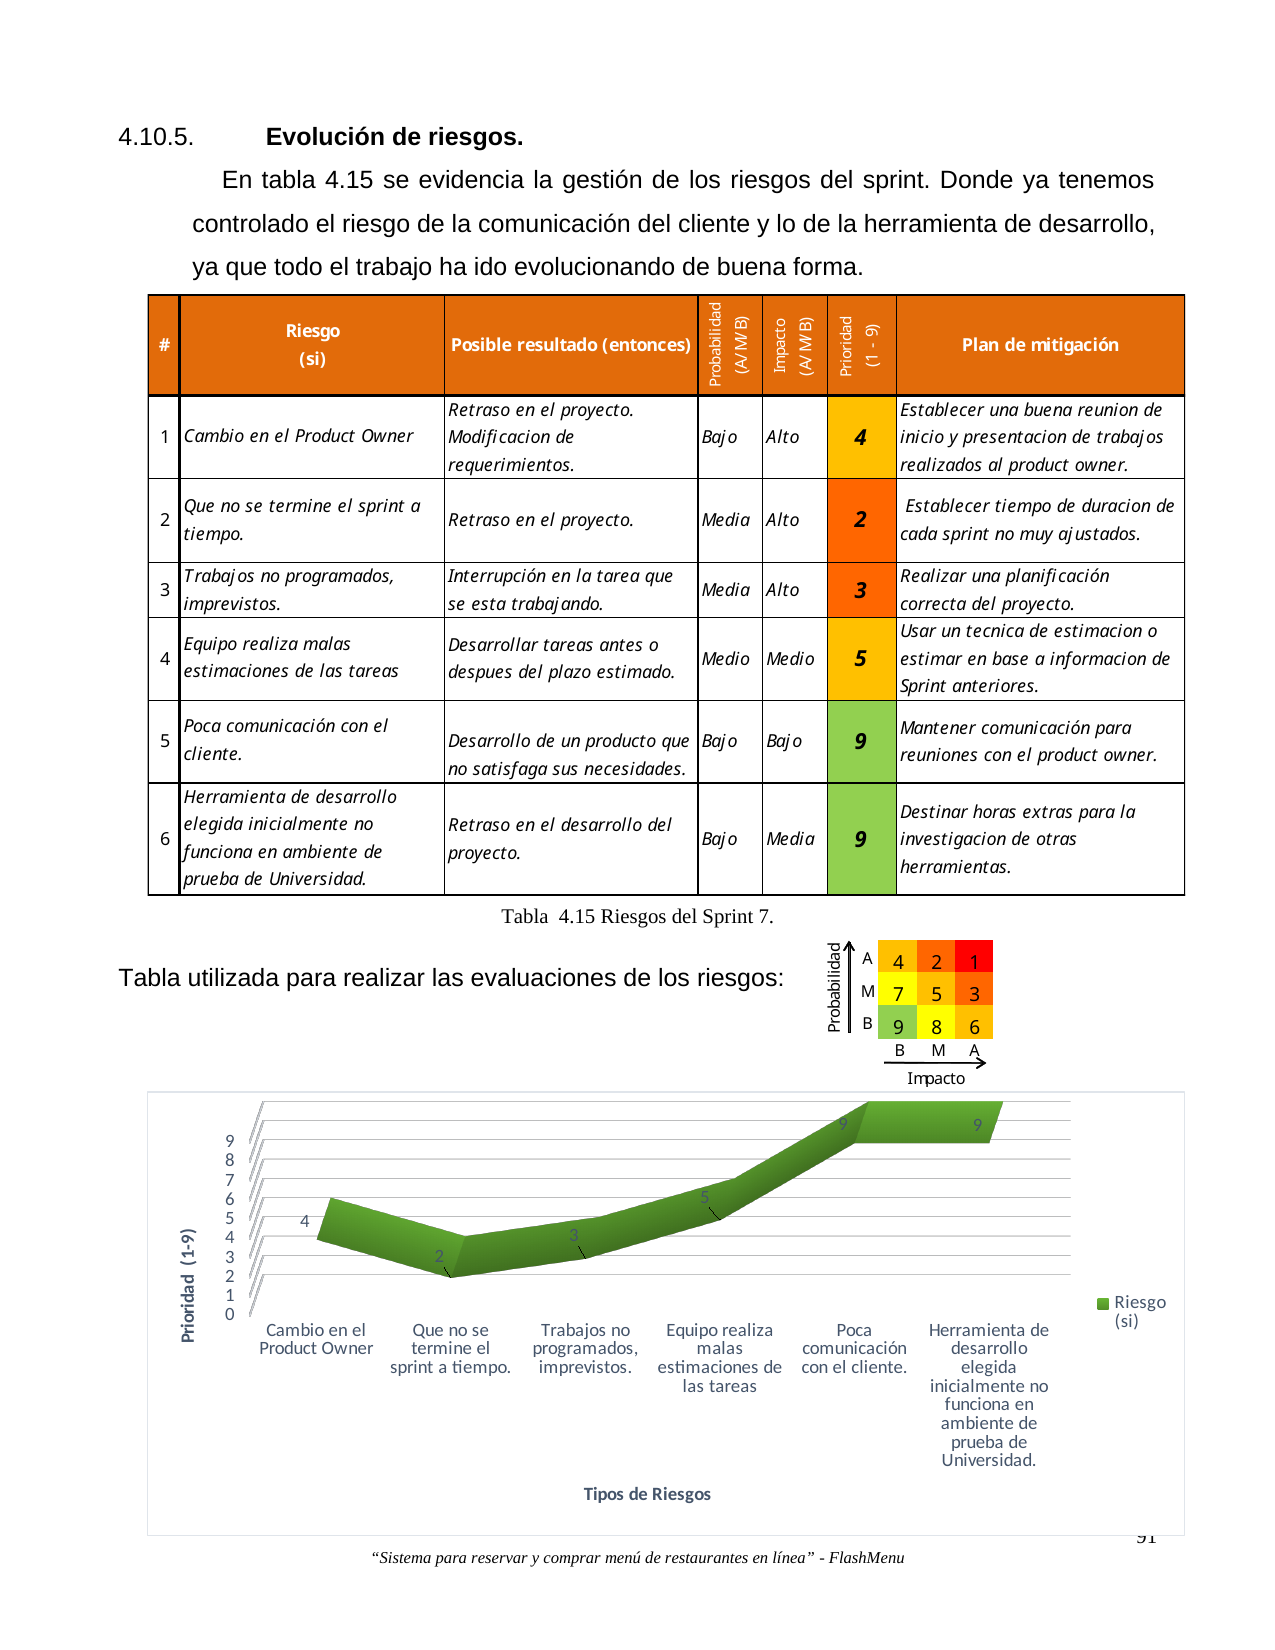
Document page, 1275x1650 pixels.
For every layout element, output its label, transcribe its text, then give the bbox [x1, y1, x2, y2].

subtitle Evolución de riesgos. [118, 122, 1157, 151]
text En tabla 4.15 se evidencia la gestión de los riesgos del sprint. Donde ya tenemos controlado el riesgo de la comunicación del cliente y lo de la herramienta de desarrollo, ya que todo el trabajo ha ido evolucionando de buena forma. [192, 165, 1157, 280]
text Tabla utilizada para realizar las evaluaciones de los riesgos: [118, 963, 1157, 992]
